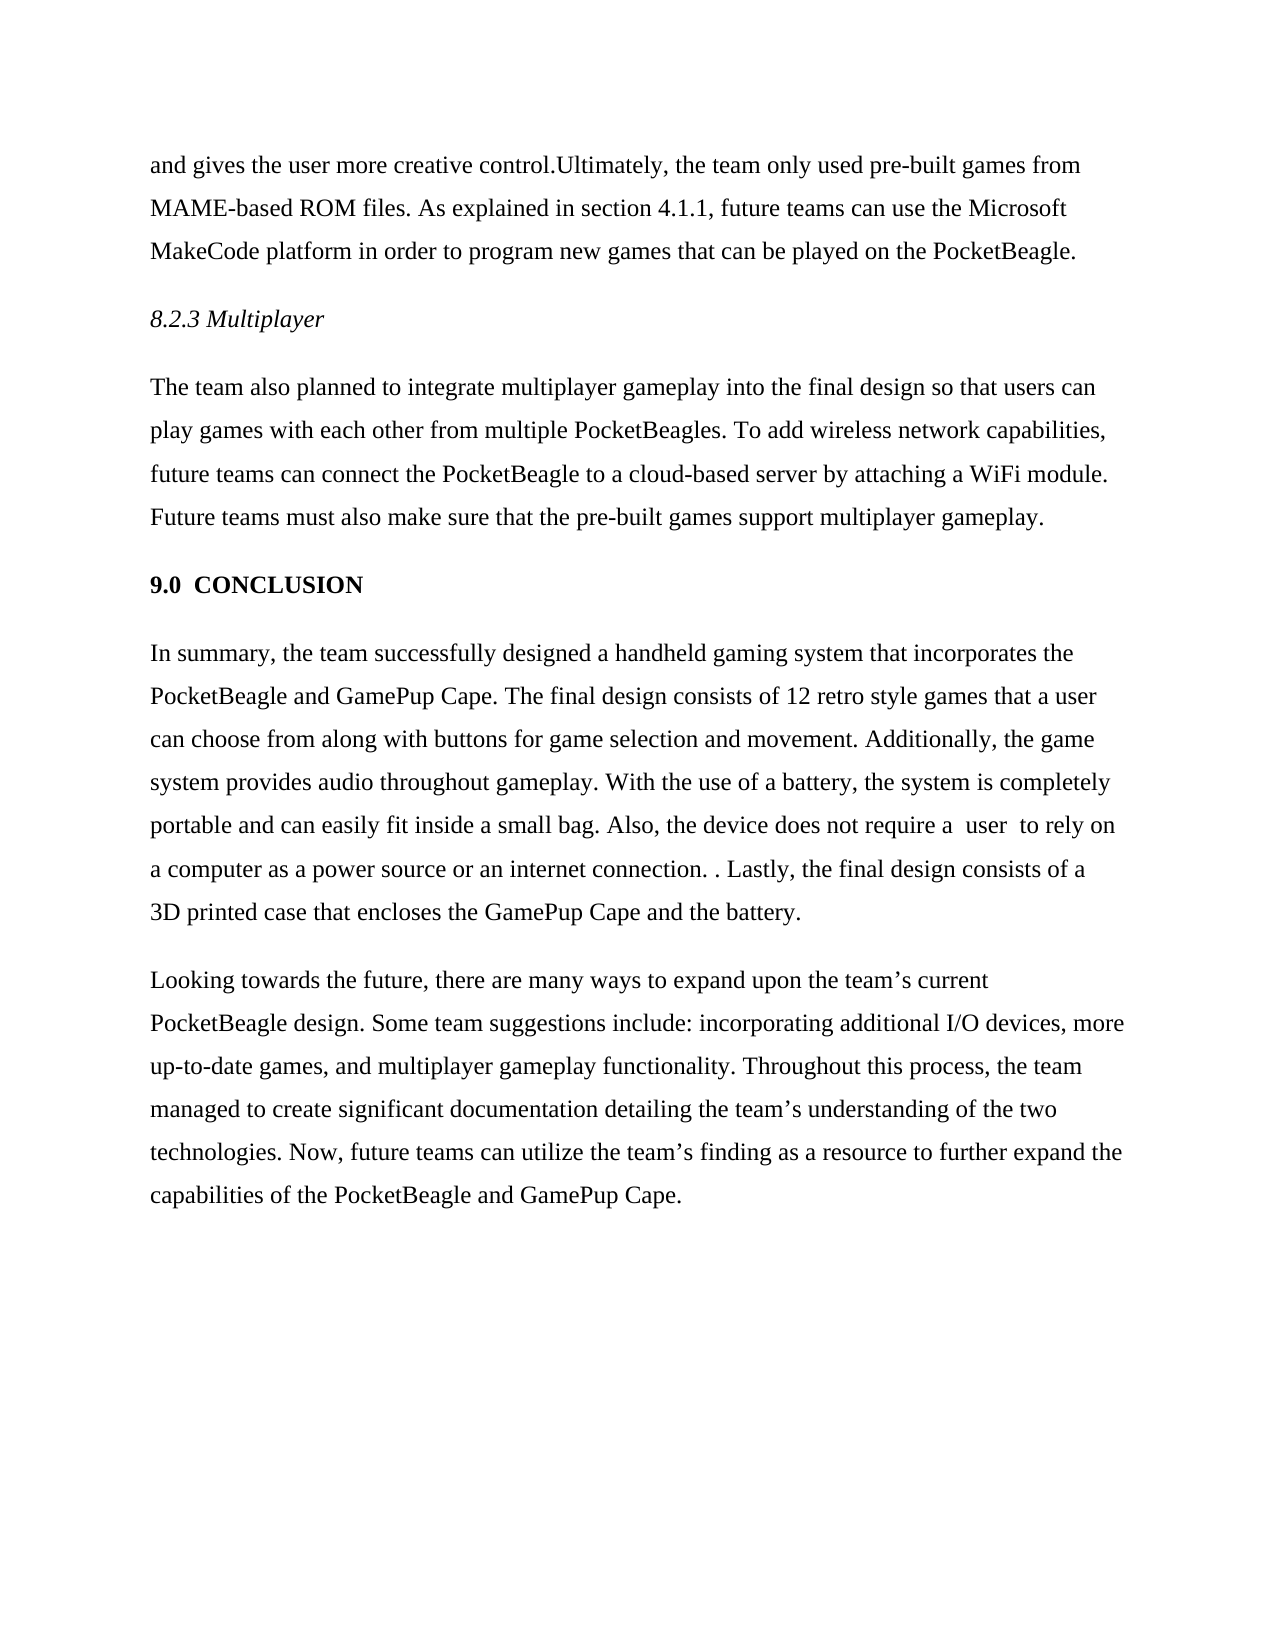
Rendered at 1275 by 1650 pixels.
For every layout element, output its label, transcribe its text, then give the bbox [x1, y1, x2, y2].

text Looking towards the future, there are many ways to expand upon the team’s current PocketBeagle design. Some team suggestions include: incorporating additional I/O devices, more up-to-date games, and multiplayer gameplay functionality. Throughout this process, the team managed to create significant documentation detailing the team’s understanding of the two technologies. Now, future teams can utilize the team’s finding as a resource to further expand the capabilities of the PocketBeagle and GamePup Cape. [150, 965, 1125, 1209]
text 9.0 CONCLUSION [150, 570, 1125, 599]
text The team also planned to integrate multiplayer gameplay into the final design so that users can play games with each other from multiple PocketBeagles. To add wireless network capabilities, future teams can connect the PocketBeagle to a cloud-based server by attaching a WiFi module. Future teams must also make sure that the pre-built games support multiplayer gameplay. [150, 372, 1125, 531]
text 8.2.3 Multiplayer [150, 304, 1125, 333]
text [150, 150, 1125, 265]
text In summary, the team successfully designed a handheld gaming system that incorporates the PocketBeagle and GamePup Cape. The final design consists of 12 retro style games that a user can choose from along with buttons for game selection and movement. Additionally, the game system provides audio throughout gameplay. With the use of a battery, the system is completely portable and can easily fit inside a small bag. Also, the device does not require a user to rely on a computer as a power source or an internet connection. . Lastly, the final design consists of a 3D printed case that encloses the GamePup Cape and the battery. [150, 638, 1125, 926]
